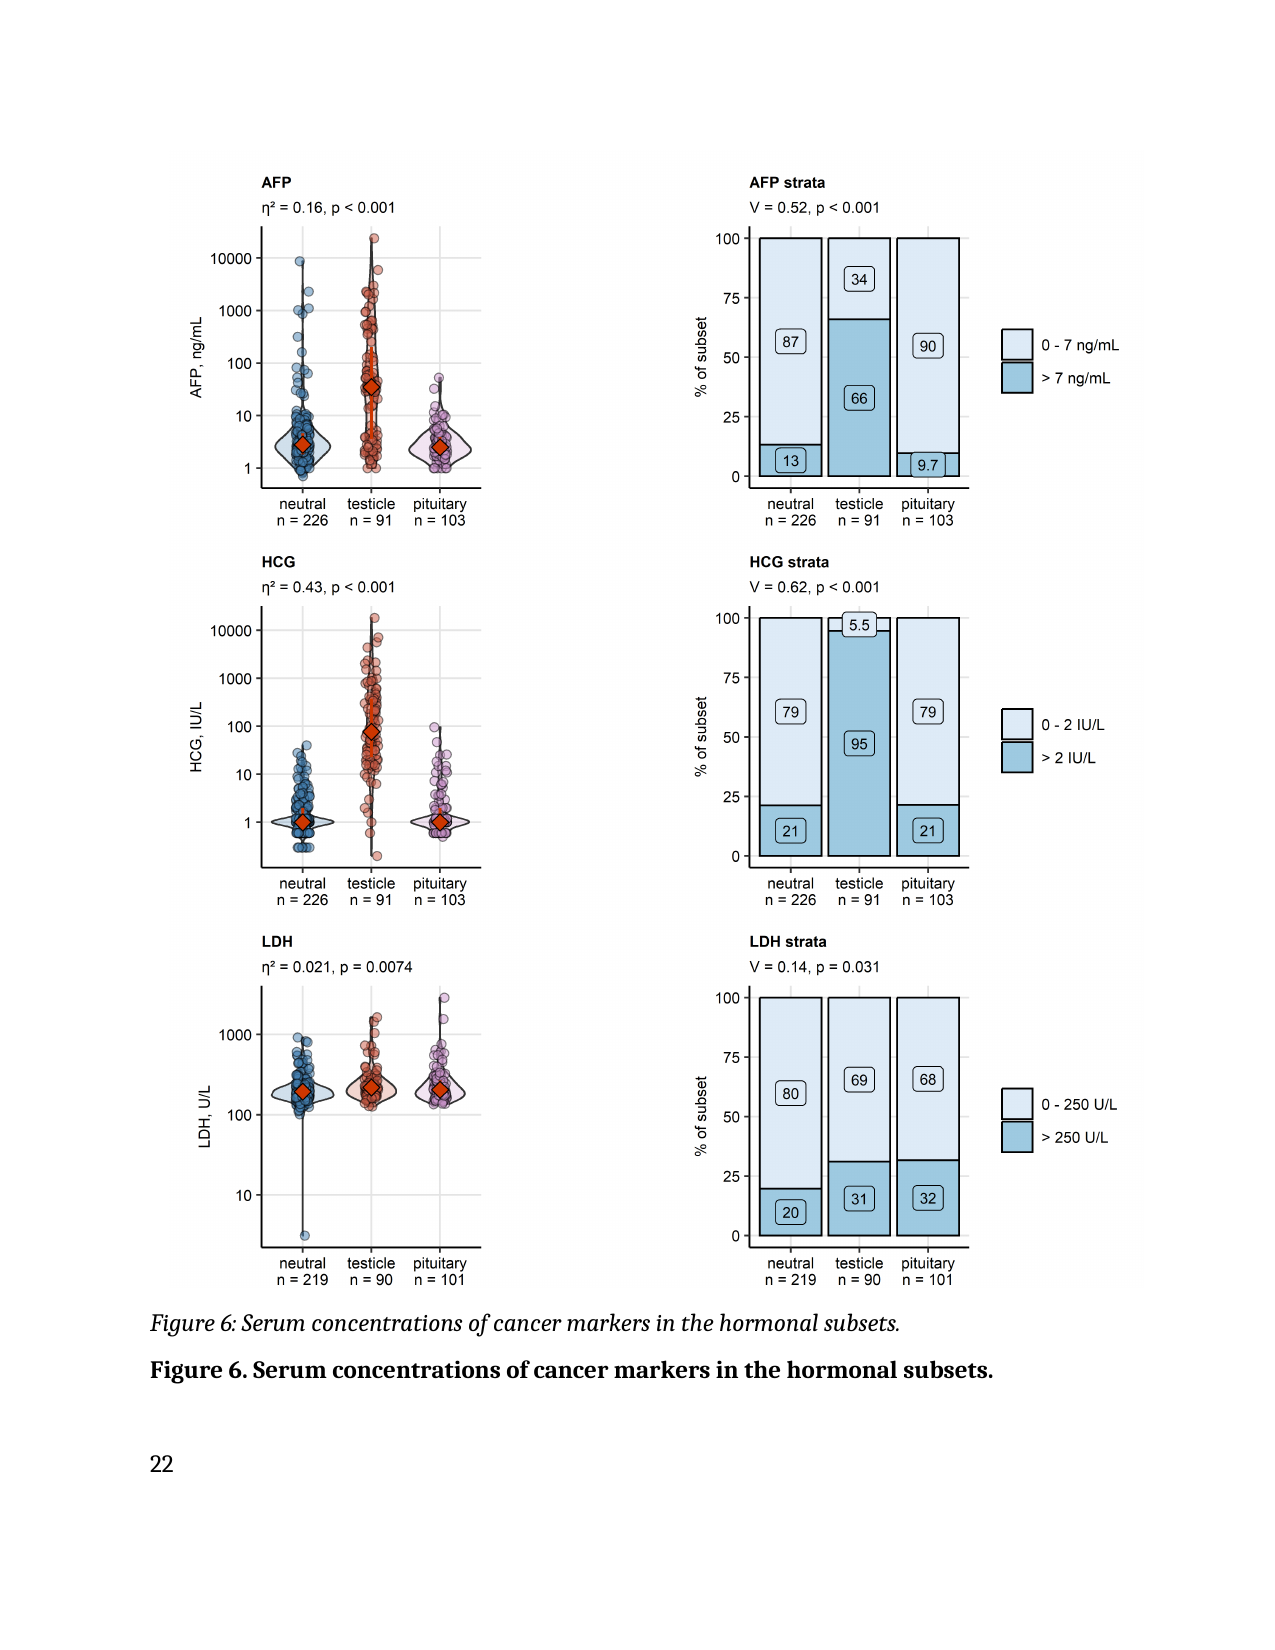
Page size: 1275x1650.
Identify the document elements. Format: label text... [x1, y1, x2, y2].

text Figure 6: Serum concentrations of cancer markers in the hormonal subsets. [150, 1308, 1125, 1337]
picture [168, 150, 1144, 1288]
text Figure 6. Serum concentrations of cancer markers in the hormonal subsets. [150, 1356, 1125, 1385]
